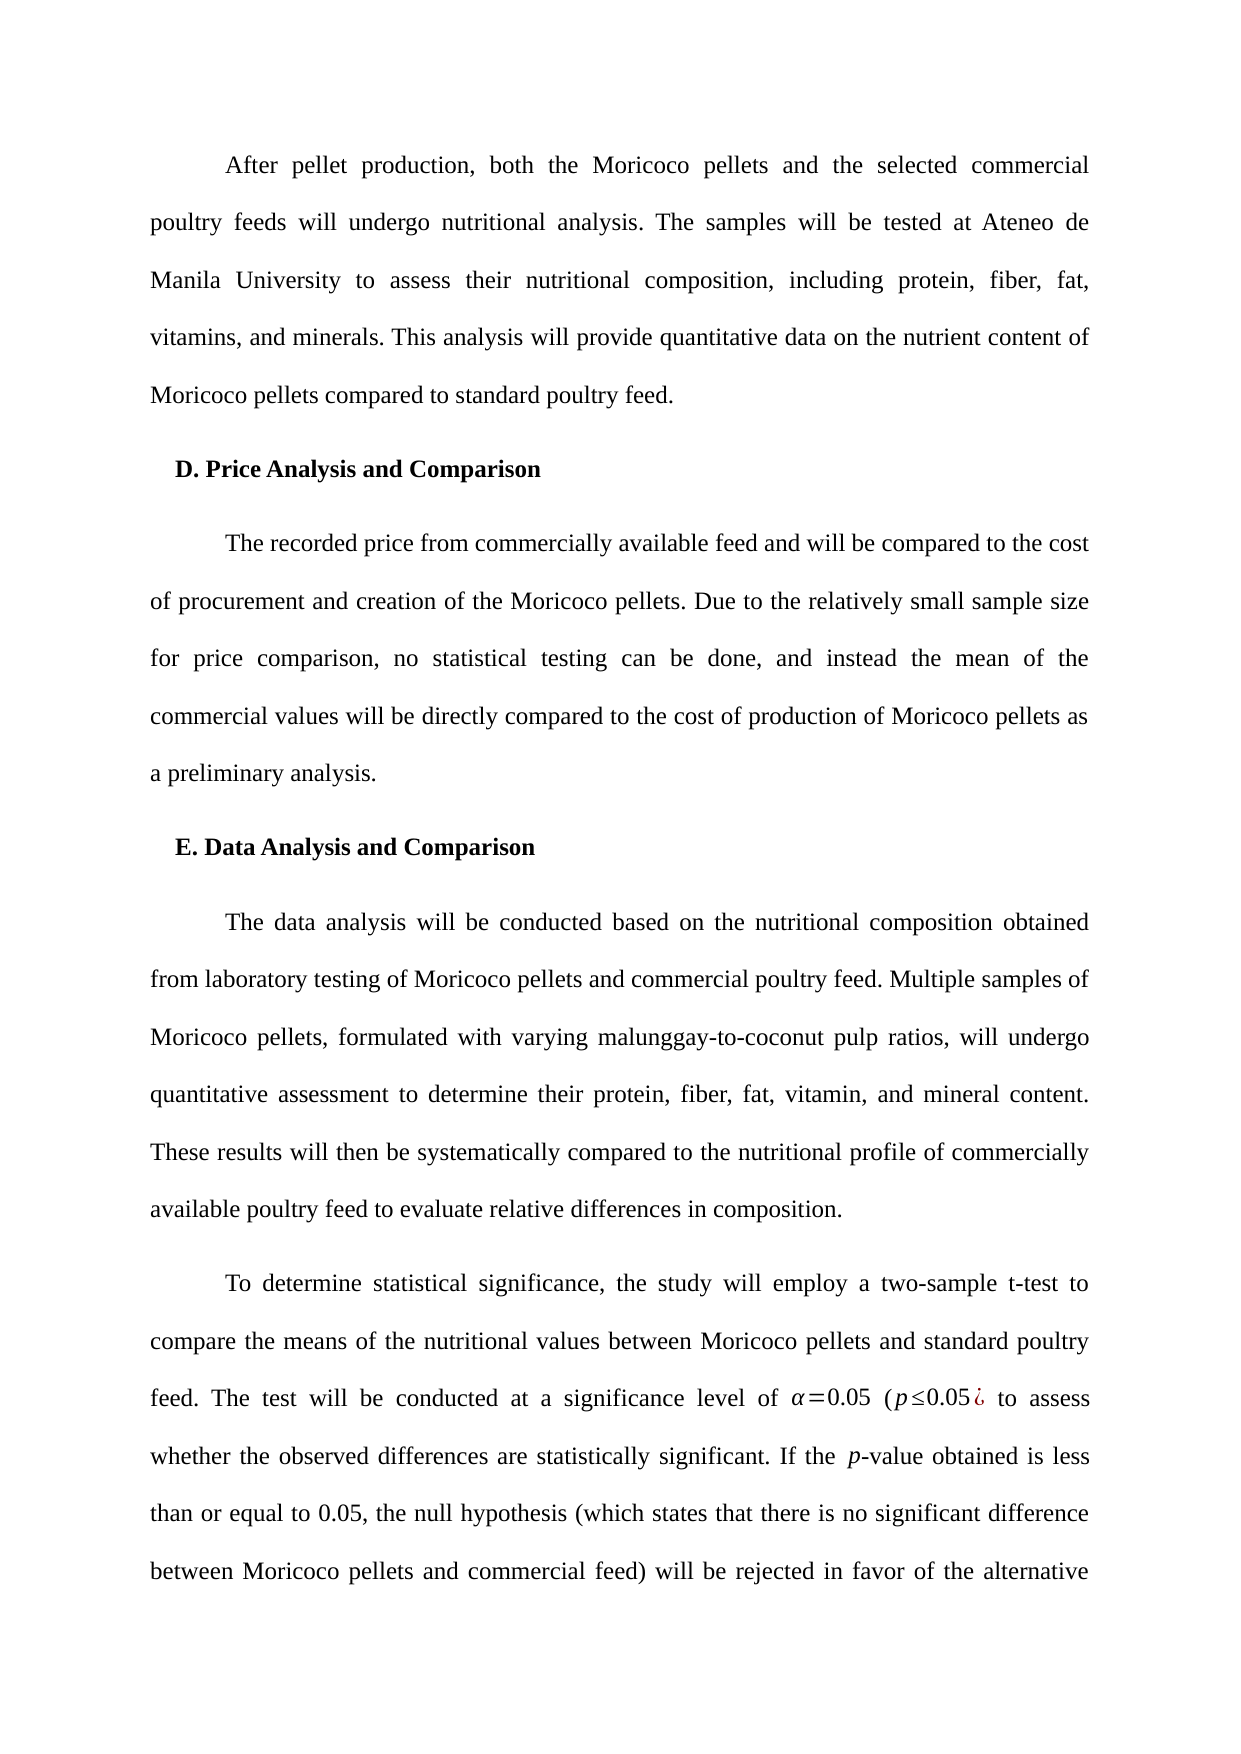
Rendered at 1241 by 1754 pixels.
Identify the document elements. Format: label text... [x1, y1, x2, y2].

text E. Data Analysis and Comparison [150, 832, 1090, 861]
text The data analysis will be conducted based on the nutritional composition obtained from laboratory testing of Moricoco pellets and commercial poultry feed. Multiple samples of Moricoco pellets, formulated with varying malunggay-to-coconut pulp ratios, will undergo quantitative assessment to determine their protein, fiber, fat, vitamin, and mineral content. These results will then be systematically compared to the nutritional profile of commercially available poultry feed to evaluate relative differences in composition. [150, 907, 1090, 1223]
text D. Price Analysis and Comparison [150, 454, 1090, 483]
text The recorded price from commercially available feed and will be compared to the cost of procurement and creation of the Moricoco pellets. Due to the relatively small sample size for price comparison, no statistical testing can be done, and instead the mean of the commercial values will be directly compared to the cost of production of Moricoco pellets as a preliminary analysis. [150, 528, 1090, 787]
text After pellet production, both the Moricoco pellets and the selected commercial poultry feeds will undergo nutritional analysis. The samples will be tested at Ateneo de Manila University to assess their nutritional composition, including protein, fiber, fat, vitamins, and minerals. This analysis will provide quantitative data on the nutrient content of Moricoco pellets compared to standard poultry feed. [150, 150, 1090, 409]
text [150, 1268, 1090, 1584]
